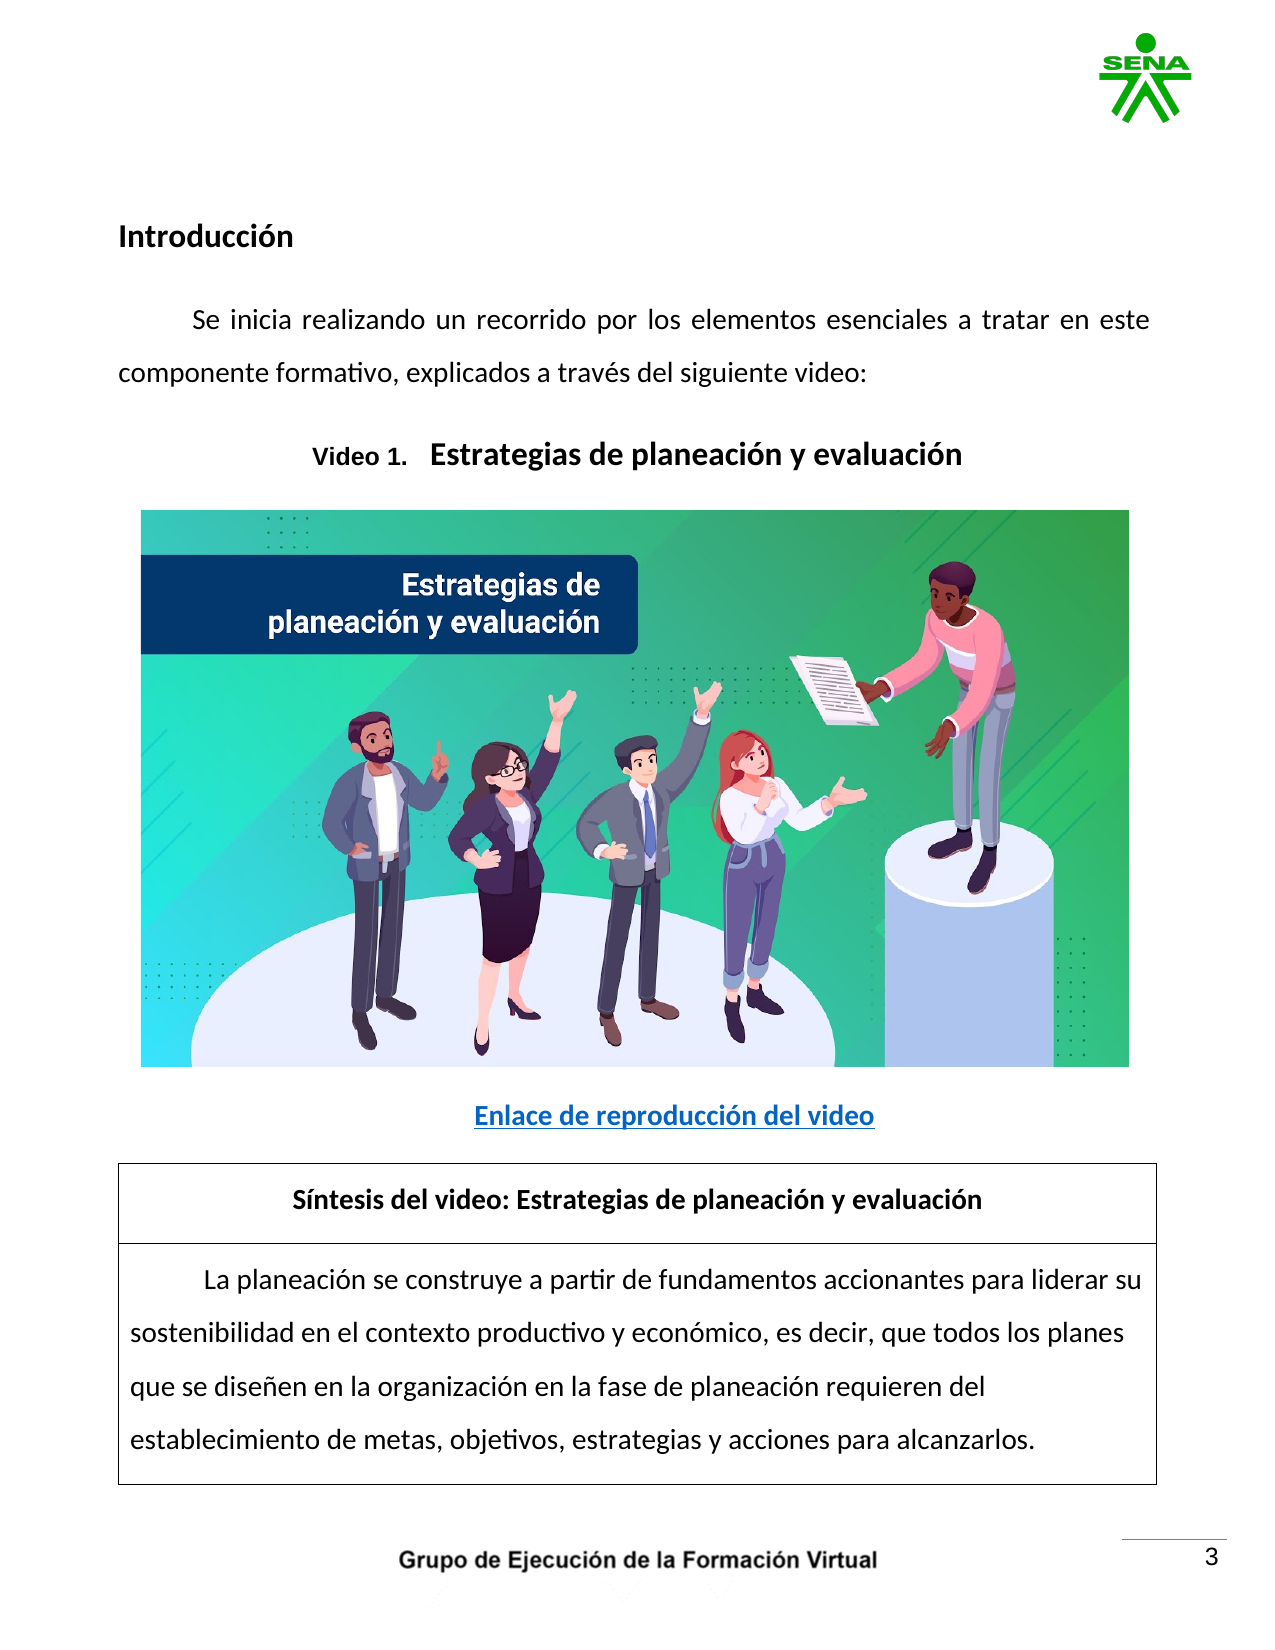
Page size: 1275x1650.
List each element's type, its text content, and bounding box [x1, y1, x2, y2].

text Se inicia realizando un recorrido por los elementos esenciales a tratar en este componente formativo, explicados a través del siguiente video: [118, 301, 1152, 390]
table_header Síntesis del video: Estrategias de planeación y evaluación [119, 1164, 1156, 1243]
picture [0, 1500, 1275, 1611]
text Estrategias de planeación y evaluación [118, 433, 1157, 473]
text Introducción [118, 215, 1157, 255]
picture [140, 510, 1129, 1067]
picture [1099, 33, 1192, 123]
text Enlace de reproducción del video [118, 1097, 1157, 1133]
